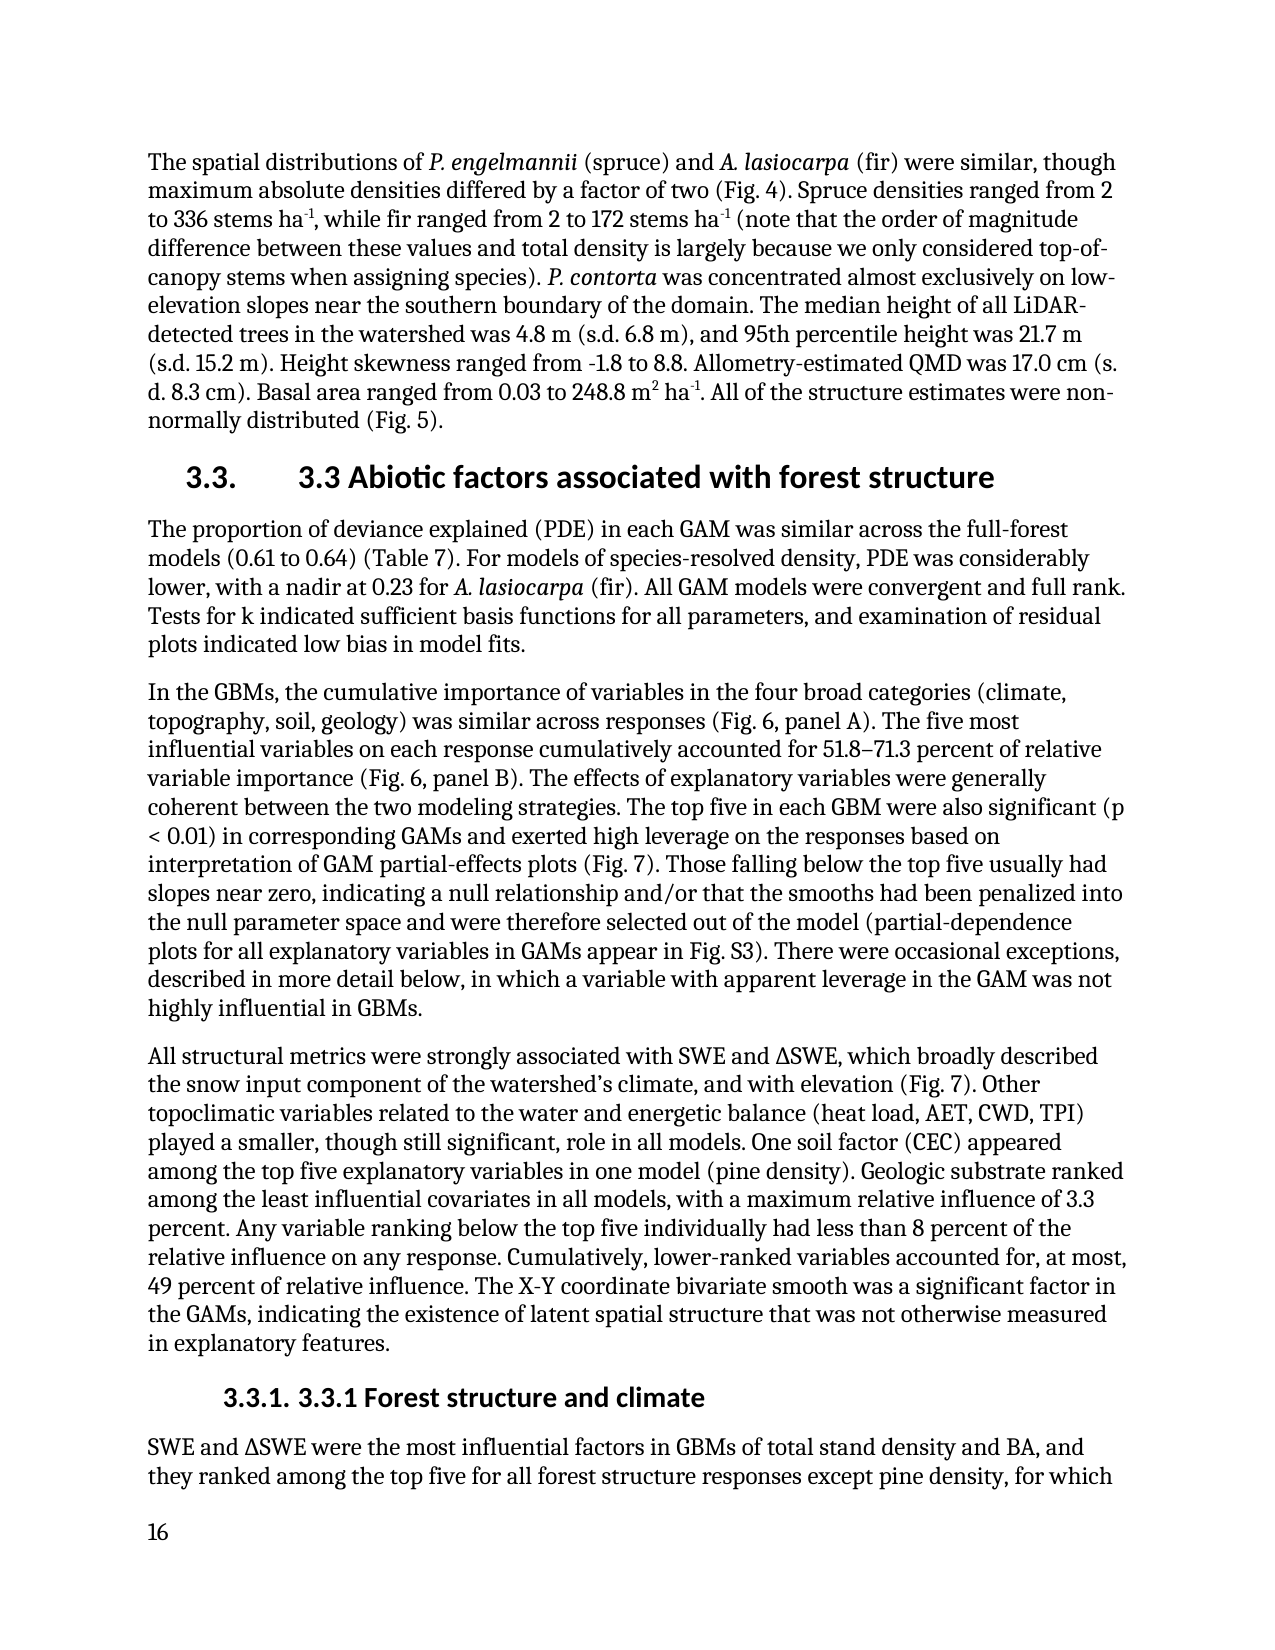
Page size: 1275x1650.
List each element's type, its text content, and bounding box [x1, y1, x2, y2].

subtitle 3.3.1 Forest structure and climate [223, 1379, 1127, 1414]
text The spatial distributions of P. engelmannii (spruce) and A. lasiocarpa (fir) were similar, though maximum absolute densities differed by a factor of two (Fig. 4). Spruce densities ranged from 2 to 336 stems ha-1, while fir ranged from 2 to 172 stems ha-1 (note that the order of magnitude difference between these values and total density is largely because we only considered top-of-canopy stems when assigning species). P. contorta was concentrated almost exclusively on low-elevation slopes near the southern boundary of the domain. The median height of all LiDAR-detected trees in the watershed was 4.8 m (s.d. 6.8 m), and 95th percentile height was 21.7 m (s.d. 15.2 m). Height skewness ranged from -1.8 to 8.8. Allometry-estimated QMD was 17.0 cm (s. d. 8.3 cm). Basal area ranged from 0.03 to 248.8 m2 ha-1. All of the structure estimates were non-normally distributed (Fig. 5). [148, 148, 1127, 435]
text All structural metrics were strongly associated with SWE and ∆SWE, which broadly described the snow input component of the watershed’s climate, and with elevation (Fig. 7). Other topoclimatic variables related to the water and energetic balance (heat load, AET, CWD, TPI) played a smaller, though still significant, role in all models. One soil factor (CEC) appeared among the top five explanatory variables in one model (pine density). Geologic substrate ranked among the least influential covariates in all models, with a maximum relative influence of 3.3 percent. Any variable ranking below the top five individually had less than 8 percent of the relative influence on any response. Cumulatively, lower-ranked variables accounted for, at most, 49 percent of relative influence. The X-Y coordinate bivariate smooth was a significant factor in the GAMs, indicating the existence of latent spatial structure that was not otherwise measured in explanatory features. [148, 1042, 1127, 1358]
text In the GBMs, the cumulative importance of variables in the four broad categories (climate, topography, soil, geology) was similar across responses (Fig. 6, panel A). The five most influential variables on each response cumulatively accounted for 51.8–71.3 percent of relative variable importance (Fig. 6, panel B). The effects of explanatory variables were generally coherent between the two modeling strategies. The top five in each GBM were also significant (p < 0.01) in corresponding GAMs and exerted high leverage on the responses based on interpretation of GAM partial-effects plots (Fig. 7). Those falling below the top five usually had slopes near zero, indicating a null relationship and/or that the smooths had been penalized into the null parameter space and were therefore selected out of the model (partial-dependence plots for all explanatory variables in GAMs appear in Fig. S3). There were occasional exceptions, described in more detail below, in which a variable with apparent leverage in the GAM was not highly influential in GBMs. [148, 678, 1127, 1023]
text The proportion of deviance explained (PDE) in each GAM was similar across the full-forest models (0.61 to 0.64) (Table 7). For models of species-resolved density, PDE was considerably lower, with a nadir at 0.23 for A. lasiocarpa (fir). All GAM models were convergent and full rank. Tests for k indicated sufficient basis functions for all parameters, and examination of residual plots indicated low bias in model fits. [148, 515, 1127, 659]
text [148, 1433, 1127, 1491]
subtitle 3.3 Abiotic factors associated with forest structure [185, 456, 1127, 497]
